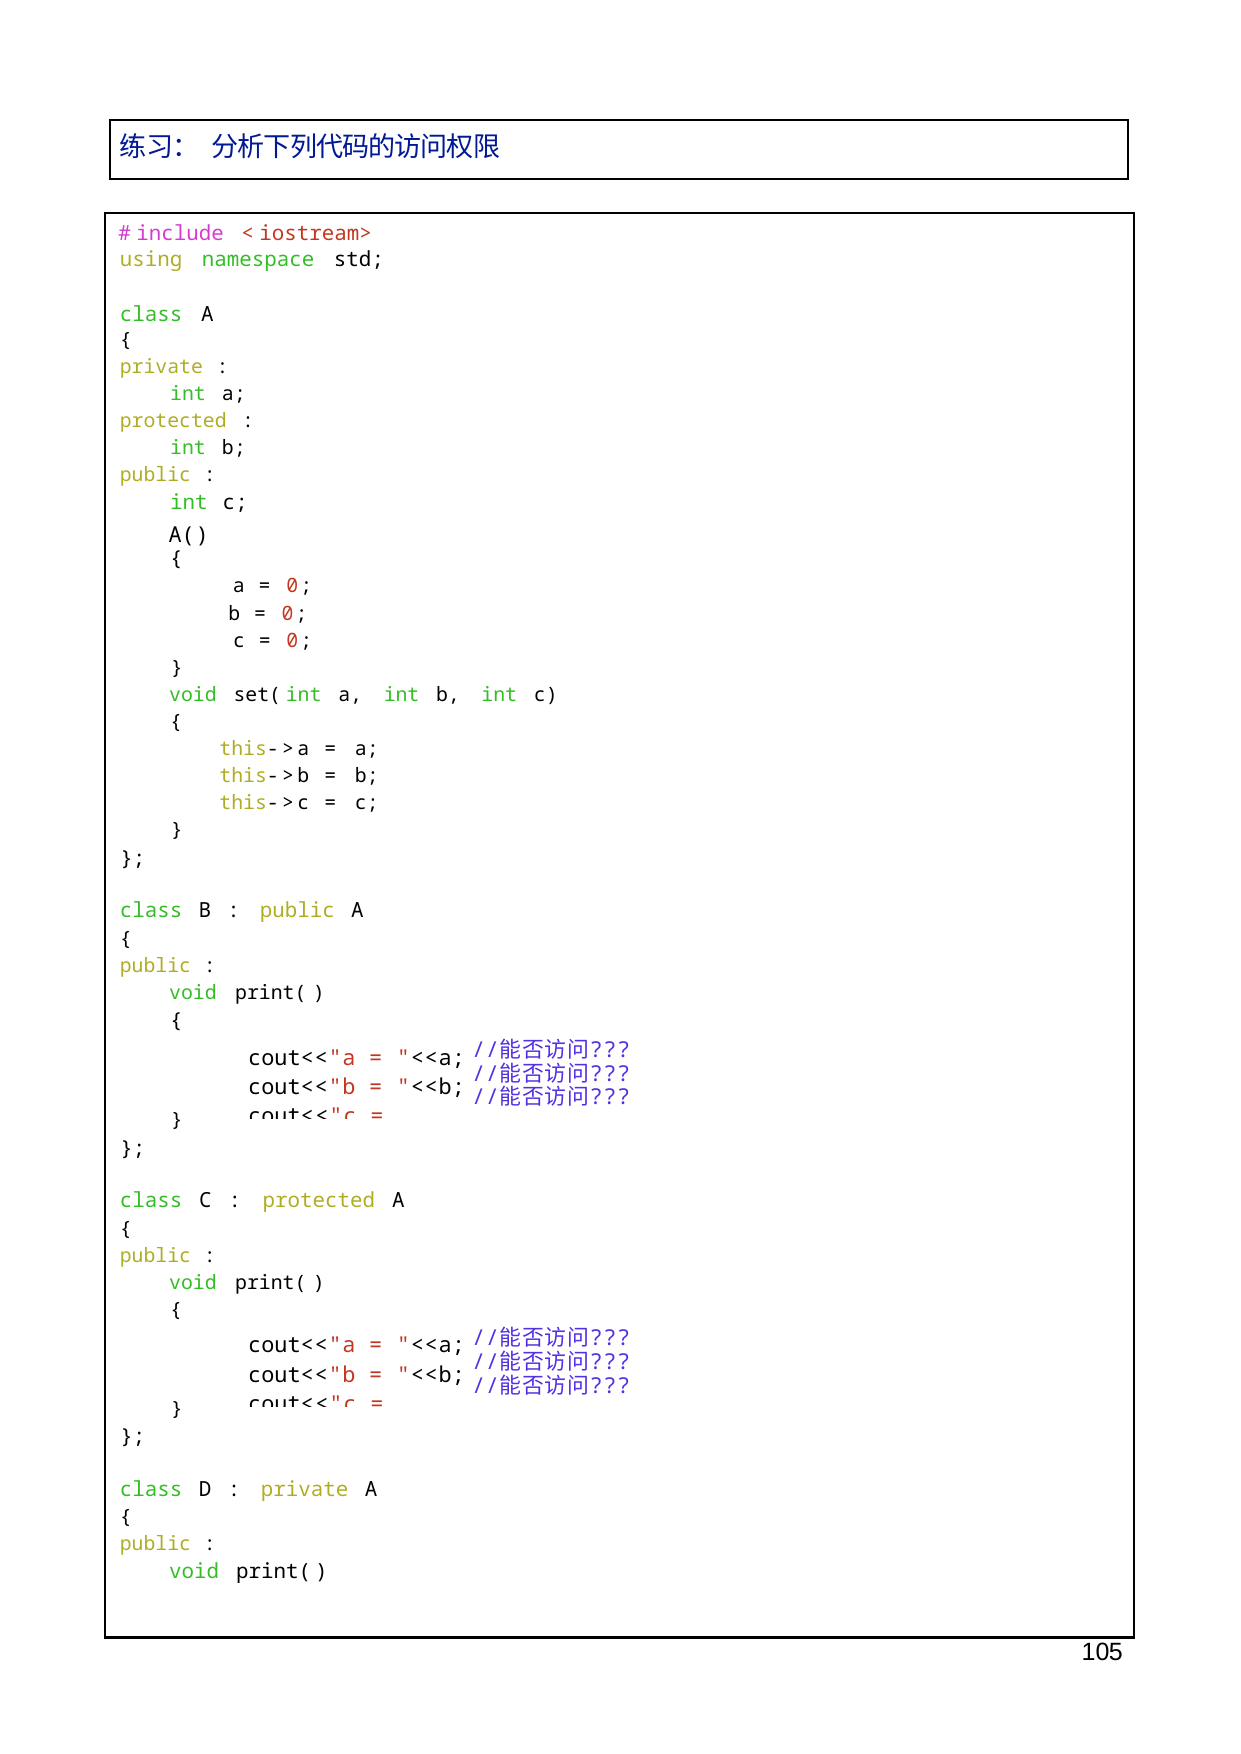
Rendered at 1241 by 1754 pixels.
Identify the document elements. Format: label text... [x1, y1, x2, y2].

table_header 练习：分析下列代码的访问权限 [111, 121, 1127, 177]
table_header #include <iostream> using namespace std; class A { private : int a; protected : int b; public : int c; A() { a = 0; b = 0; c = 0; } void set(int a, int b, int c) { this->a = a; this->b = b; this->c = c; } }; class B : public A { public : void print() { //能否访问??? //能否访问??? //能否访问??? } }; class C : protected A { public : void print() { //能否访问??? //能否访问??? //能否访问??? } }; class D : private A { public : void print() [106, 214, 1133, 1636]
